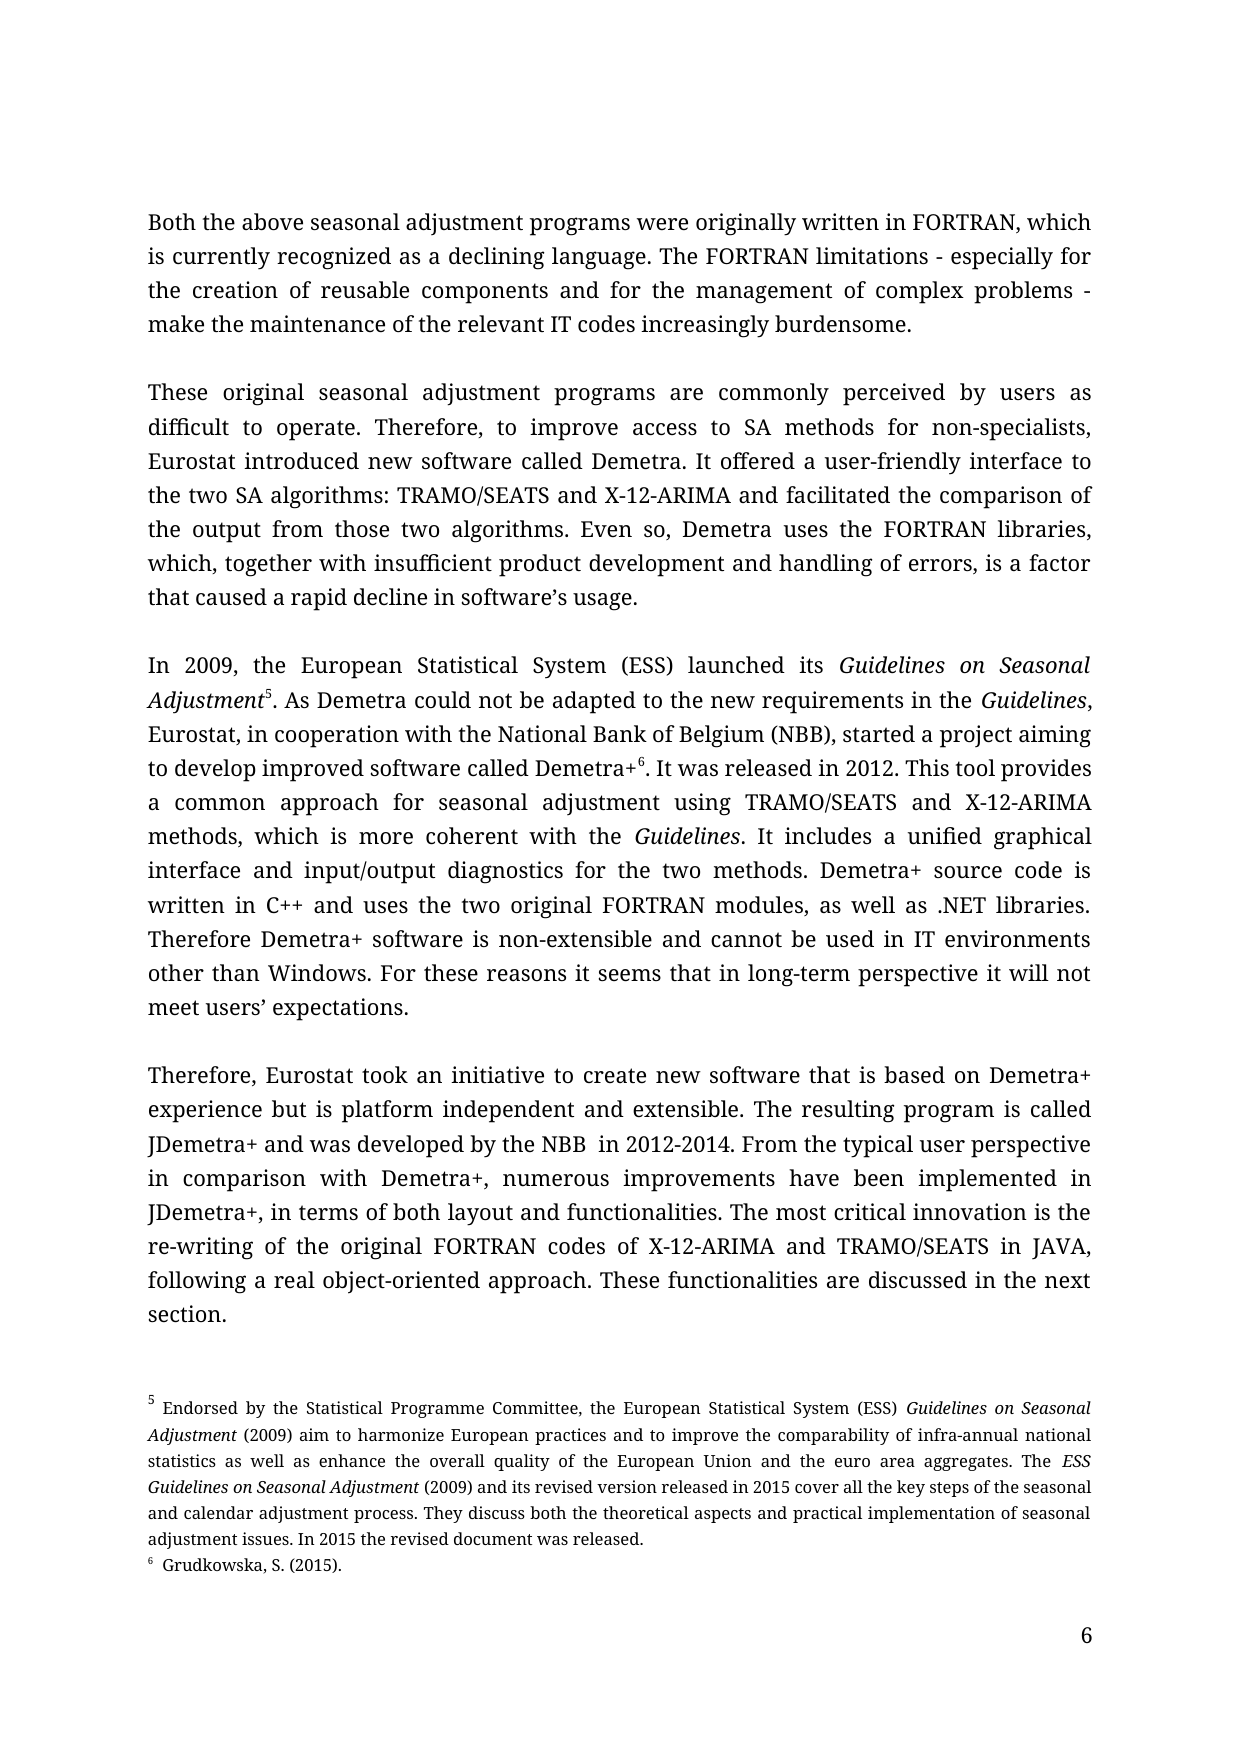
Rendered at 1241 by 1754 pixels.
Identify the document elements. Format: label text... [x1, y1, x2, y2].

text These original seasonal adjustment programs are commonly perceived by users as difficult to operate. Therefore, to improve access to SA methods for non-specialists, Eurostat introduced new software called Demetra. It offered a user-friendly interface to the two SA algorithms: TRAMO/SEATS and X-12-ARIMA and facilitated the comparison of the output from those two algorithms. Even so, Demetra uses the FORTRAN libraries, which, together with insufficient product development and handling of errors, is a factor that caused a rapid decline in software’s usage. [148, 377, 1092, 612]
text In 2009, the European Statistical System (ESS) launched its Guidelines on Seasonal Adjustment. As Demetra could not be adapted to the new requirements in the Guidelines, Eurostat, in cooperation with the National Bank of Belgium (NBB), started a project aiming to develop improved software called Demetra+. It was released in 2012. This tool provides a common approach for seasonal adjustment using TRAMO/SEATS and X-12-ARIMA methods, which is more coherent with the Guidelines. It includes a unified graphical interface and input/output diagnostics for the two methods. Demetra+ source code is written in C++ and uses the two original FORTRAN modules, as well as .NET libraries. Therefore Demetra+ software is non-extensible and cannot be used in IT environments other than Windows. For these reasons it seems that in long-term perspective it will not meet users’ expectations. [148, 651, 1092, 1022]
text Therefore, Eurostat took an initiative to create new software that is based on Demetra+ experience but is platform independent and extensible. The resulting program is called JDemetra+ and was developed by the NBB in 2012-2014. From the typical user perspective in comparison with Demetra+, numerous improvements have been implemented in JDemetra+, in terms of both layout and functionalities. The most critical innovation is the re-writing of the original FORTRAN codes of X-12-ARIMA and TRAMO/SEATS in JAVA, following a real object-oriented approach. These functionalities are discussed in the next section. [148, 1060, 1092, 1329]
text Both the above seasonal adjustment programs were originally written in FORTRAN, which is currently recognized as a declining language. The FORTRAN limitations - especially for the creation of reusable components and for the management of complex problems - make the maintenance of the relevant IT codes increasingly burdensome. [148, 207, 1092, 339]
